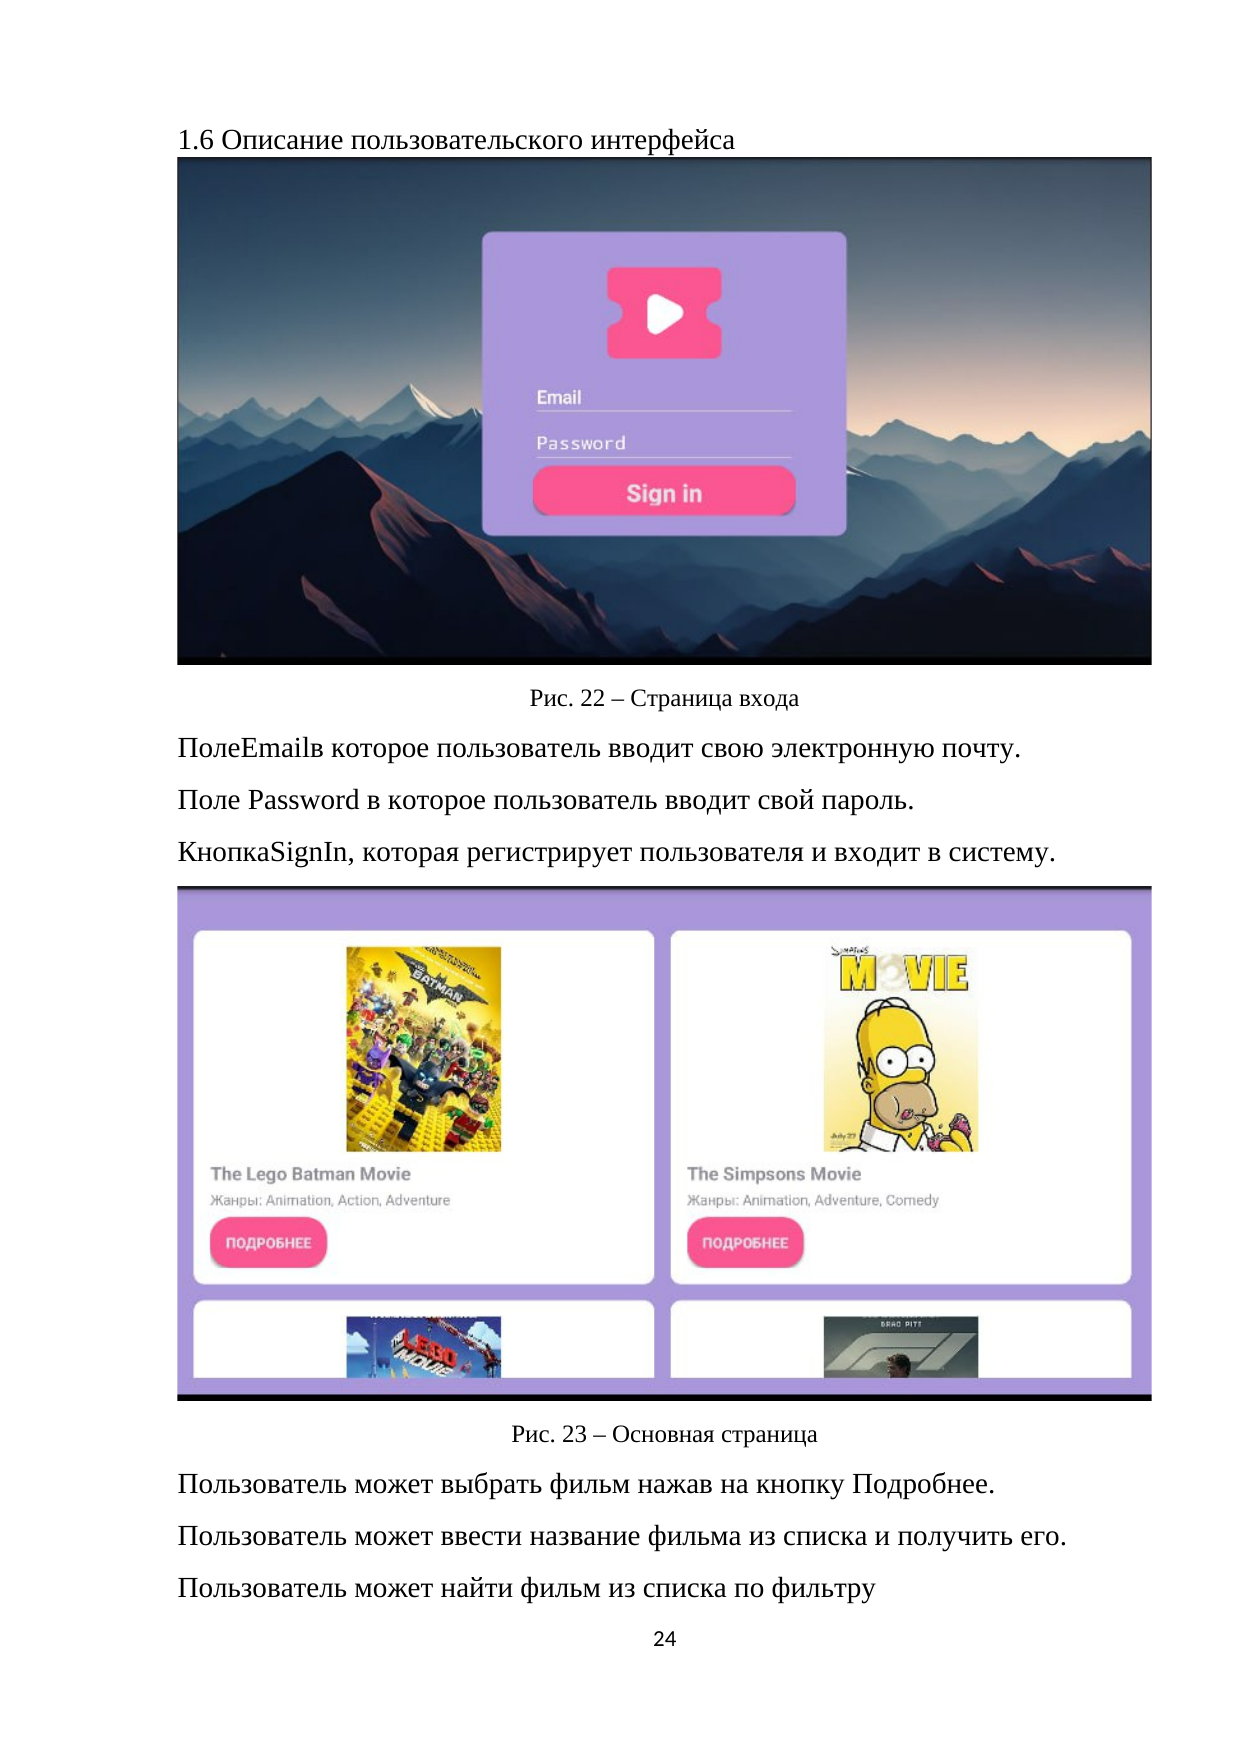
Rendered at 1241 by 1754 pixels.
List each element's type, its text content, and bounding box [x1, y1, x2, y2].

text Пользователь может найти фильм из списка по фильтру [177, 1570, 1152, 1604]
text ПолеEmailв которое пользователь вводит свою электронную почту. [177, 730, 1152, 763]
text Рис. 23 – Основная страница [177, 1419, 1152, 1448]
text Поле Password в которое пользователь вводит свой пароль. [177, 782, 1152, 816]
text КнопкаSignIn, которая регистрирует пользователя и входит в систему. [177, 834, 1152, 868]
subtitle 1.6 Описание пользовательского интерфейса [177, 122, 1152, 156]
text Пользователь может ввести название фильма из списка и получить его. [177, 1518, 1152, 1552]
text Пользователь может выбрать фильм нажав на кнопку Подробнее. [177, 1466, 1152, 1499]
picture [177, 886, 1152, 1401]
picture [177, 157, 1152, 665]
text Рис. 22 – Страница входа [177, 683, 1152, 712]
